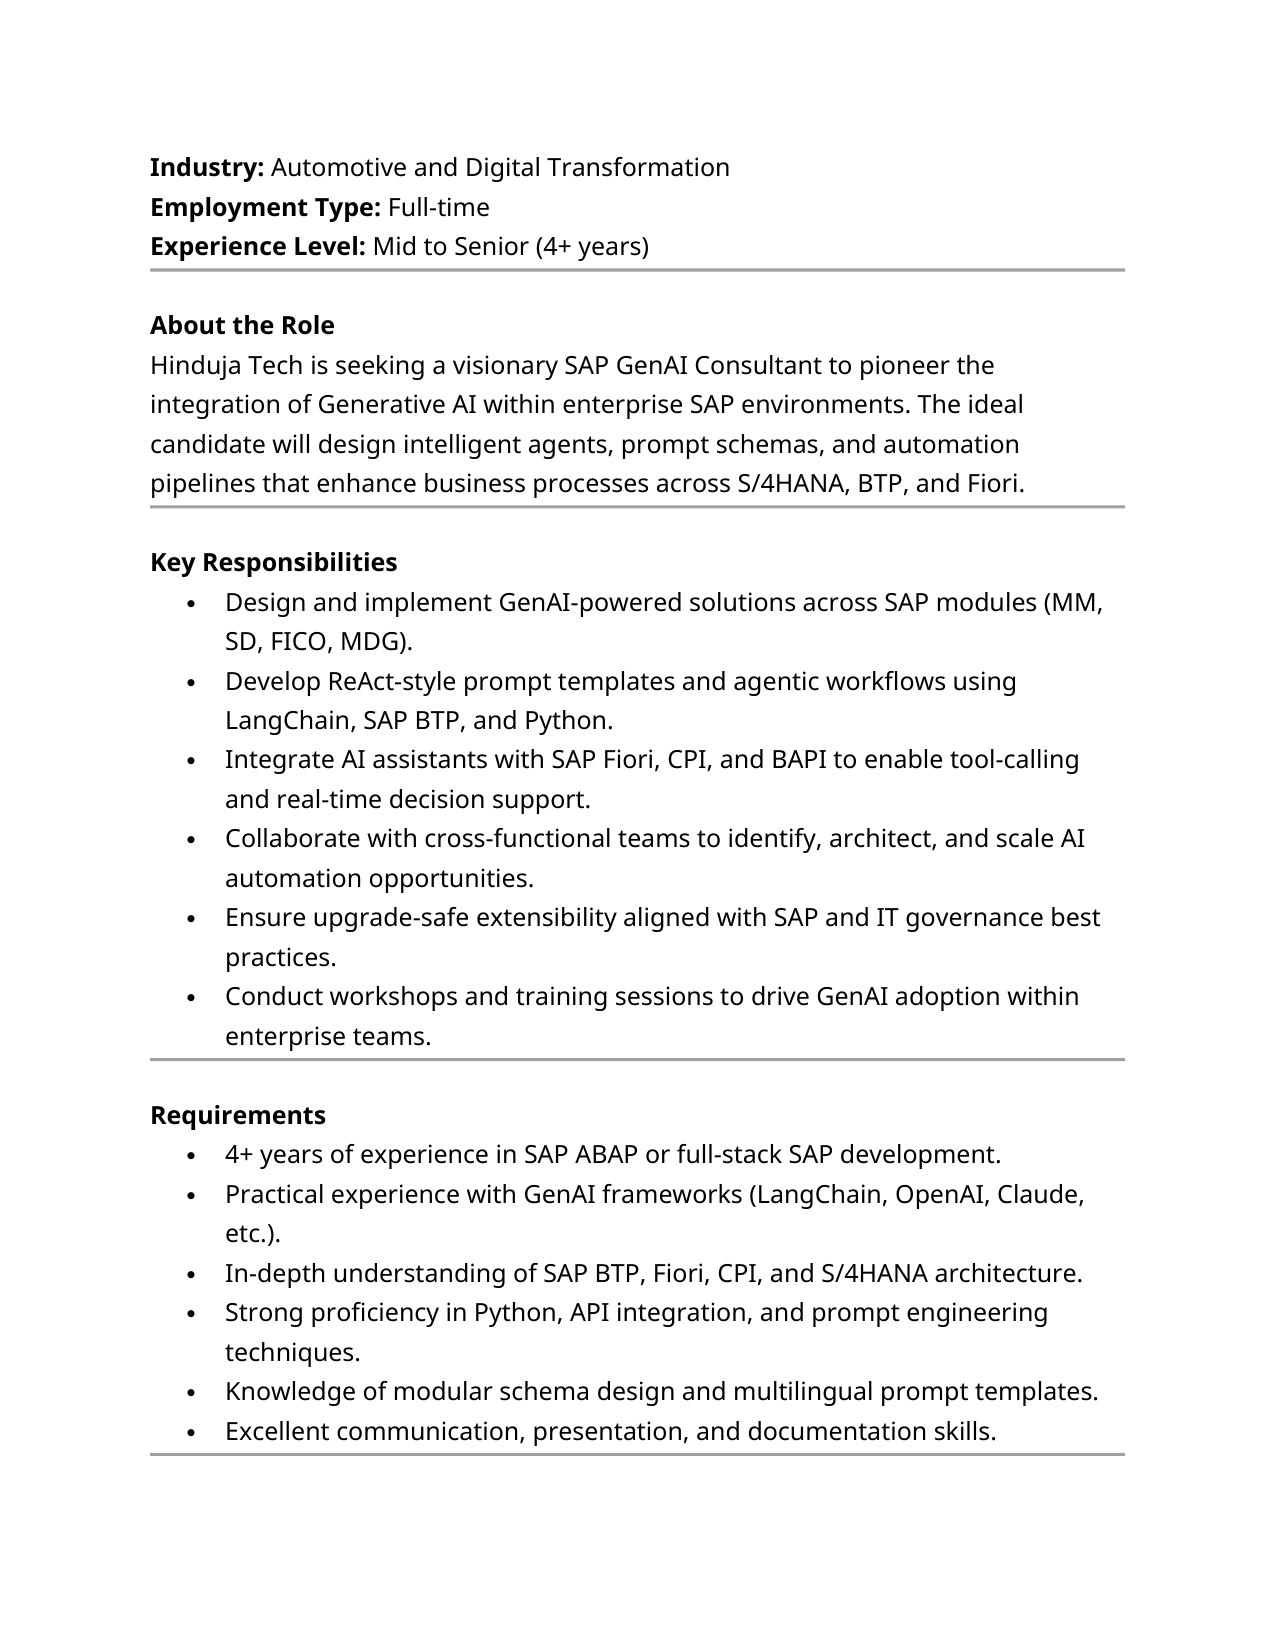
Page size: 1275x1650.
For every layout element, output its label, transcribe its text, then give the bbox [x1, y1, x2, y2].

text Hinduja Tech is seeking a visionary SAP GenAI Consultant to pioneer the integration of Generative AI within enterprise SAP environments. The ideal candidate will design intelligent agents, prompt schemas, and automation pipelines that enhance business processes across S/4HANA, BTP, and Fiori. [150, 347, 1125, 500]
list Develop ReAct-style prompt templates and agentic workflows using LangChain, SAP BTP, and Python. [187, 663, 1125, 737]
list Design and implement GenAI-powered solutions across SAP modules (MM, SD, FICO, MDG). [187, 584, 1125, 658]
list Excellent communication, presentation, and documentation skills. [187, 1413, 1125, 1447]
text Key Responsibilities [150, 545, 1125, 579]
text Requirements [150, 1097, 1125, 1132]
list Practical experience with GenAI frameworks (LangChain, OpenAI, Claude, etc.). [187, 1176, 1125, 1250]
list Integrate AI assistants with SAP Fiori, CPI, and BAPI to enable tool-calling and real-time decision support. [187, 742, 1125, 816]
list Knowledge of modular schema design and multilingual prompt templates. [187, 1374, 1125, 1408]
list 4+ years of experience in SAP ABAP or full-stack SAP development. [187, 1137, 1125, 1171]
list Ensure upgrade-safe extensibility aligned with SAP and IT governance best practices. [187, 900, 1125, 974]
text About the Role [150, 308, 1125, 342]
list Collaborate with cross-functional teams to identify, architect, and scale AI automation opportunities. [187, 821, 1125, 895]
list Conduct workshops and training sessions to drive GenAI adoption within enterprise teams. [187, 979, 1125, 1053]
list In-depth understanding of SAP BTP, Fiori, CPI, and S/4HANA architecture. [187, 1255, 1125, 1289]
list Strong proficiency in Python, API integration, and prompt engineering techniques. [187, 1295, 1125, 1368]
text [150, 150, 1125, 263]
